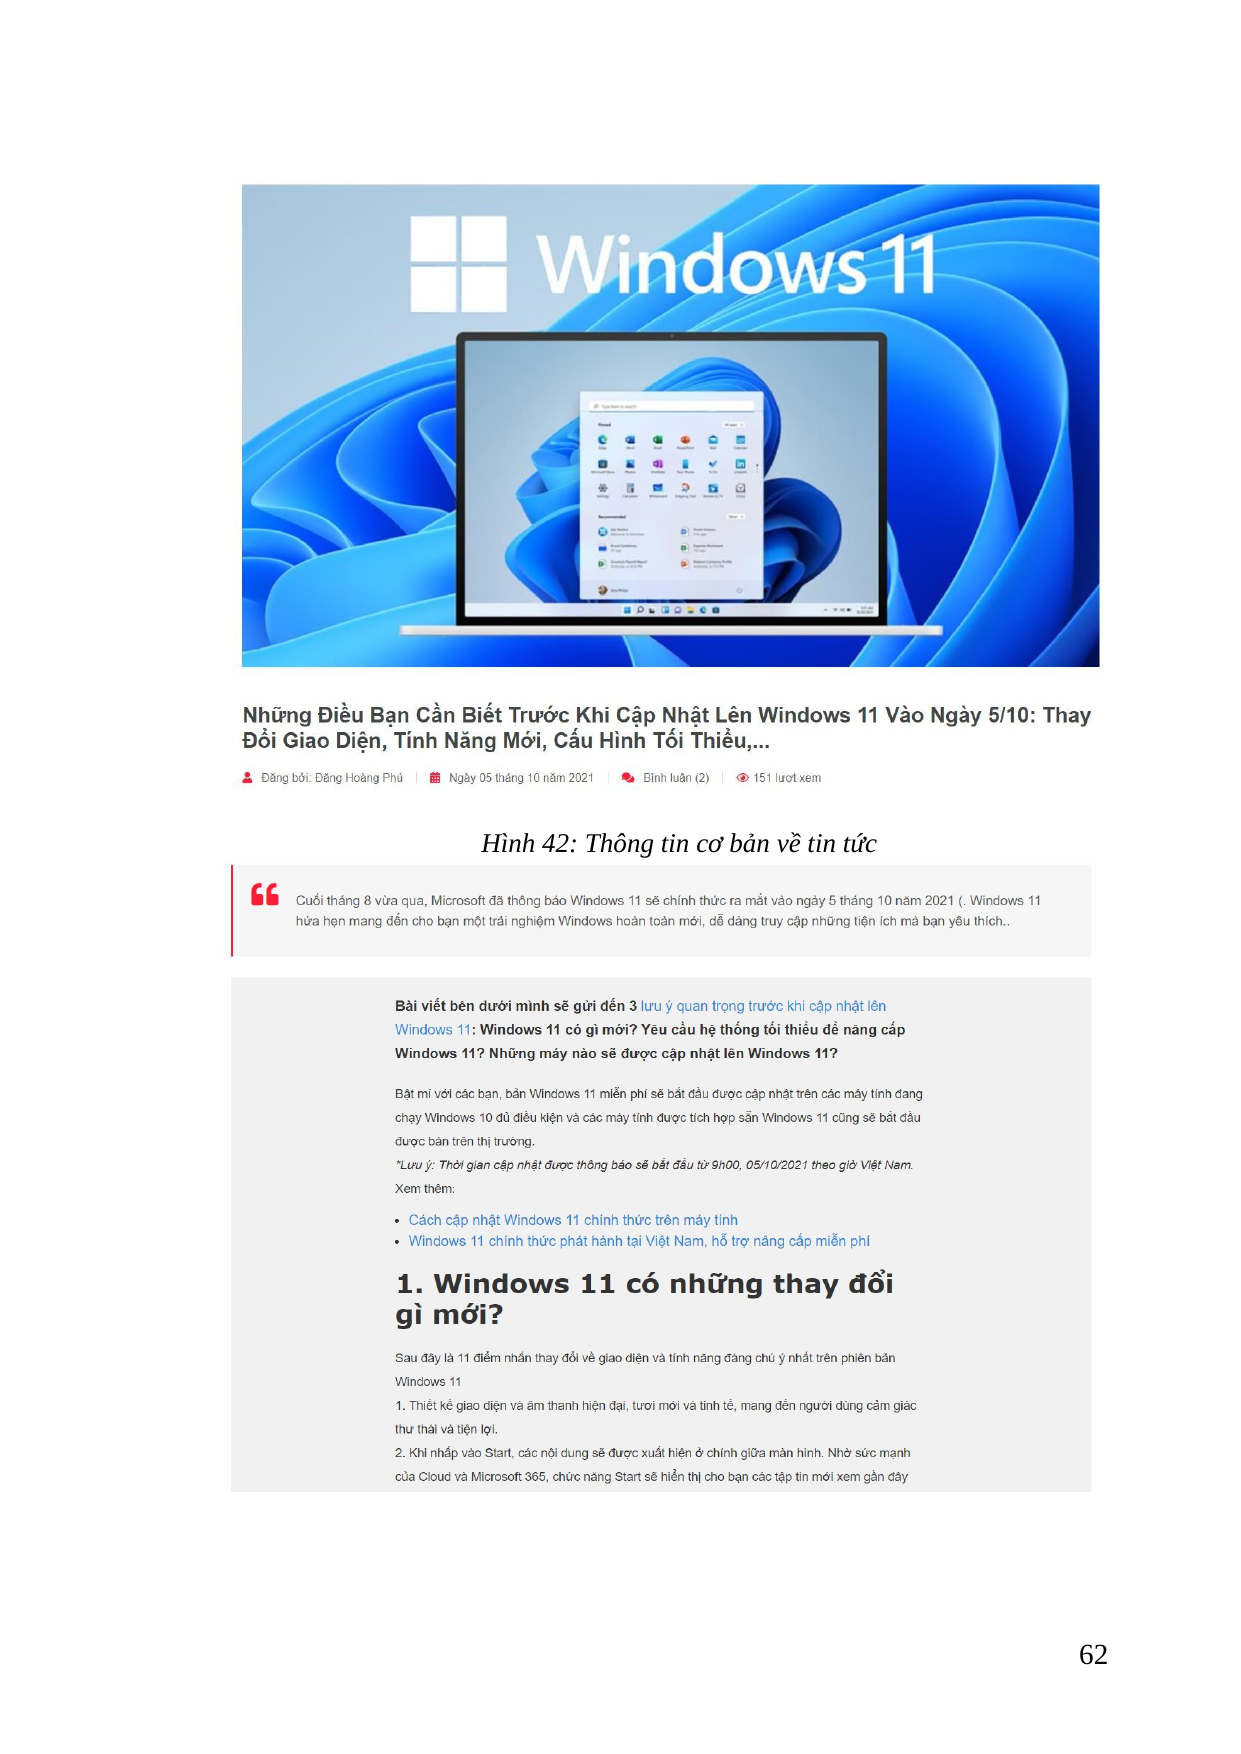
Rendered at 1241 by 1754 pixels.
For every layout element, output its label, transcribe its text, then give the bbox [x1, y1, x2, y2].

subtitle Hình 42: Thông tin cơ bản về tin tức [481, 827, 1193, 858]
picture [232, 177, 1112, 802]
picture [222, 860, 1100, 1492]
